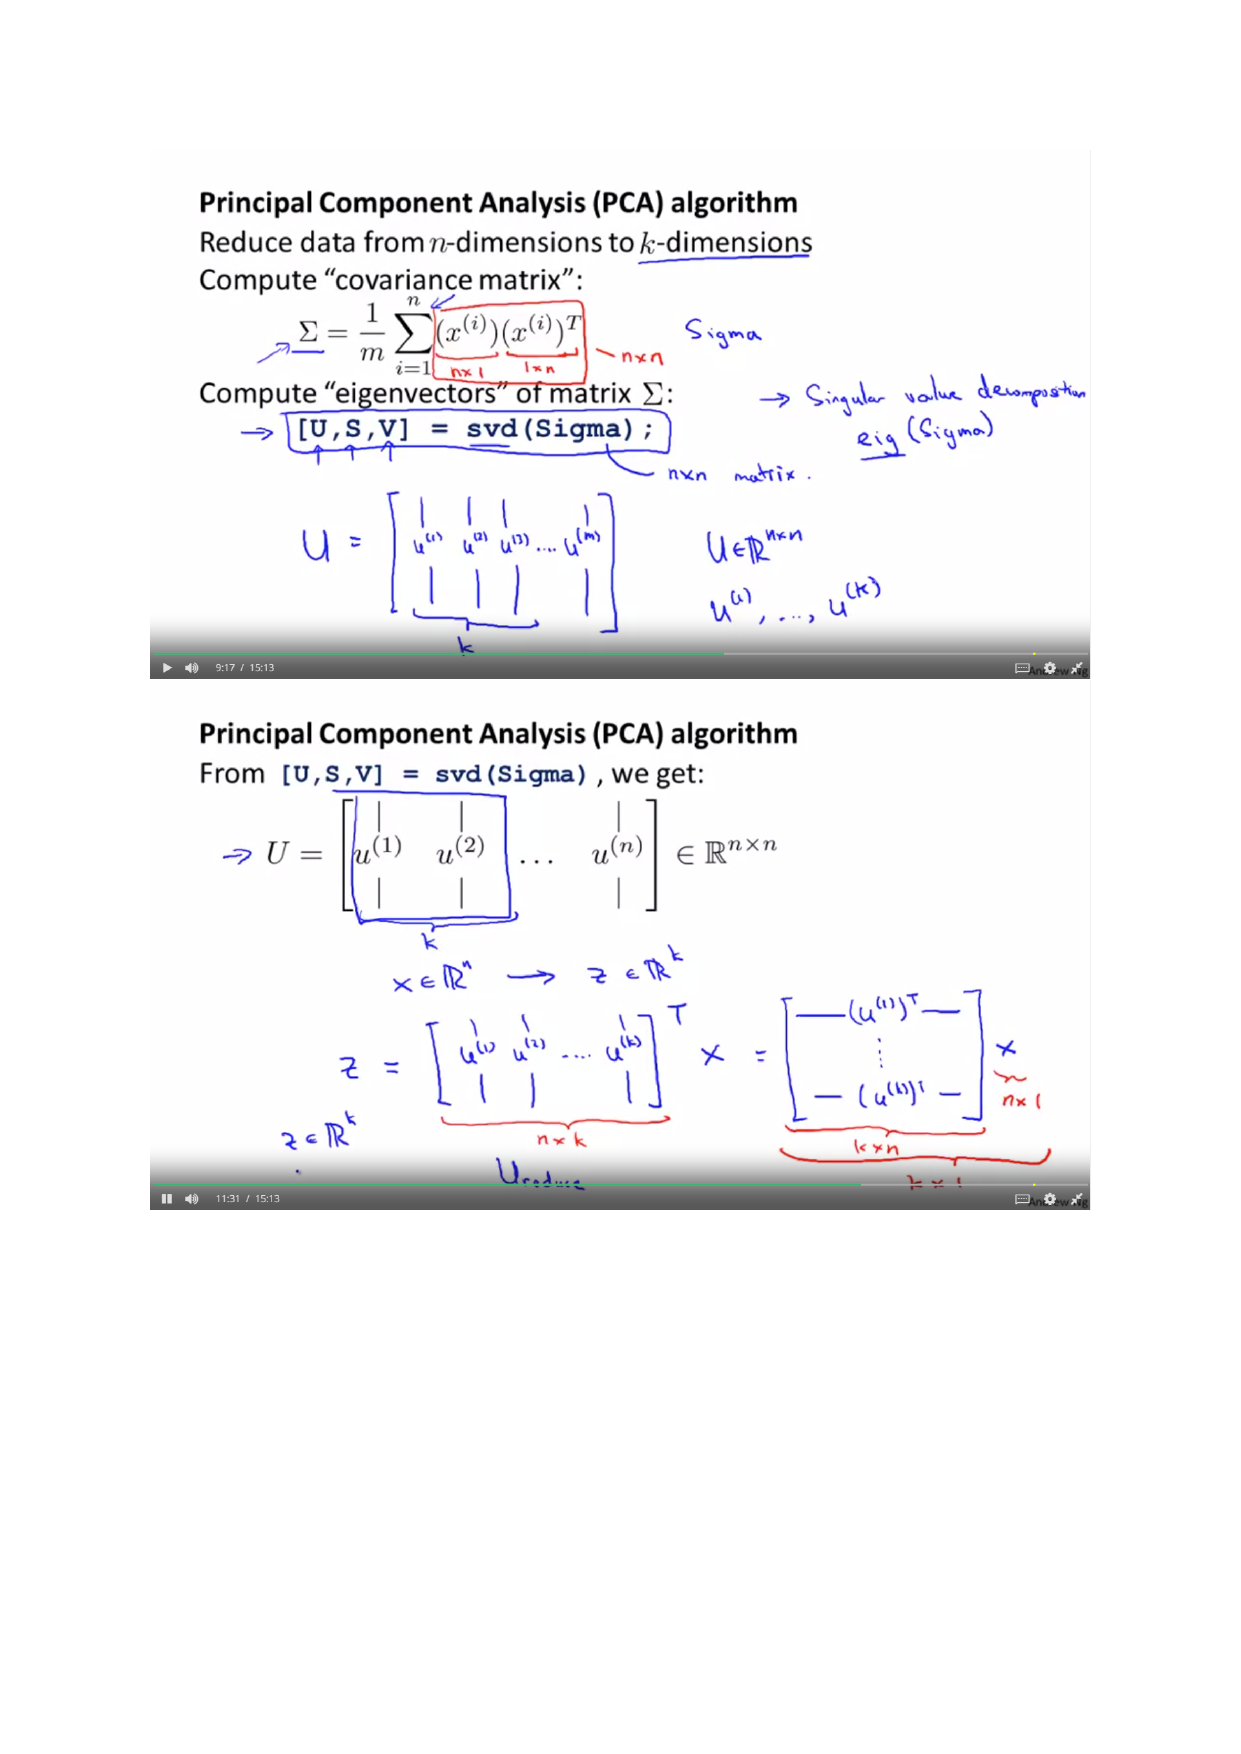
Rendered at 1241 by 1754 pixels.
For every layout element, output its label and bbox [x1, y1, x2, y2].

picture [150, 150, 1091, 679]
picture [150, 680, 1091, 1210]
